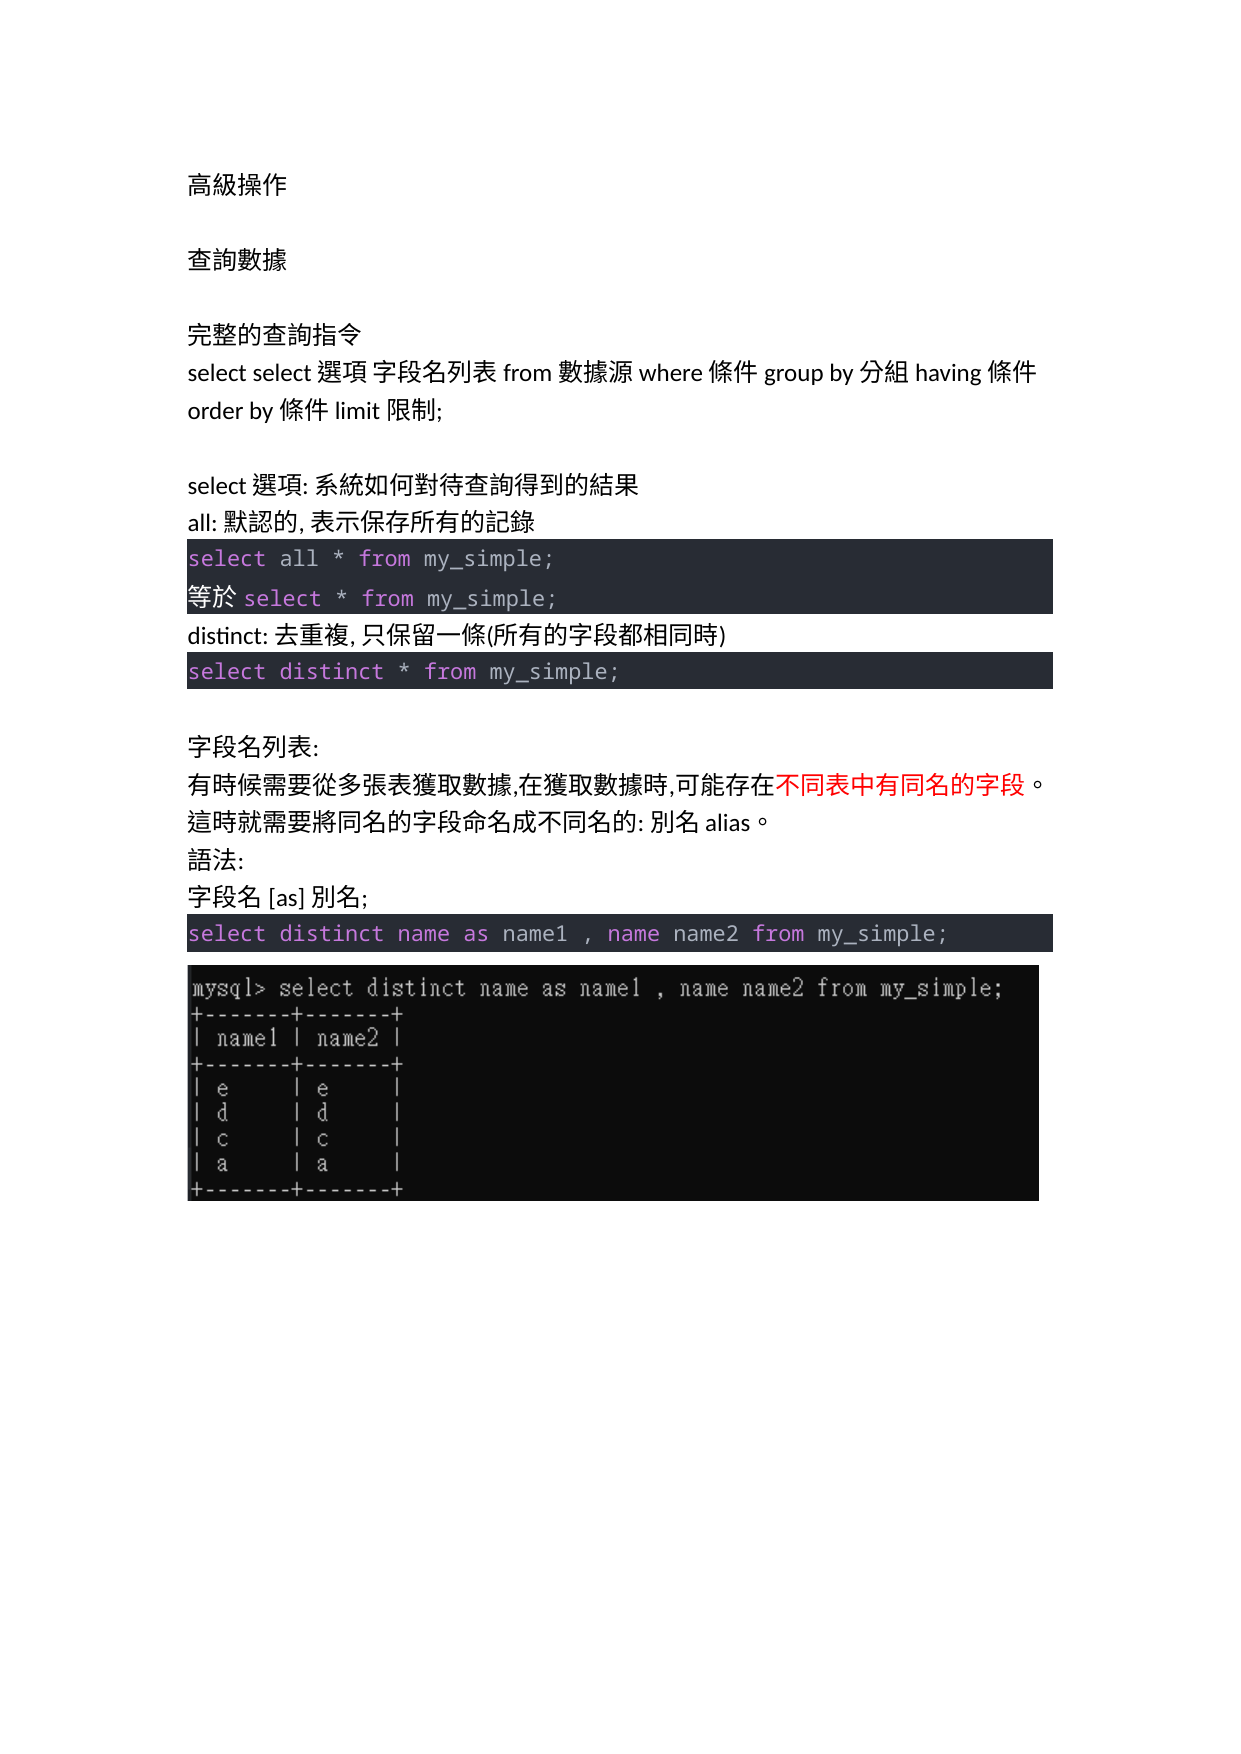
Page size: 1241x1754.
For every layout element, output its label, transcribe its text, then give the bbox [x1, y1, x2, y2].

text distinct: 去重複, 只保留一條(所有的字段都相同時) [187, 614, 1053, 652]
text all: 默認的, 表示保存所有的記錄 [187, 502, 1053, 539]
text select distinct * from my_simple; [187, 652, 1053, 689]
text 字段名列表: [187, 727, 1053, 764]
text 這時就需要將同名的字段命名成不同名的: 別名alias。 [187, 802, 1053, 839]
text 語法: [187, 839, 1053, 877]
picture [187, 965, 1039, 1201]
text 完整的查詢指令 [187, 314, 1053, 352]
text 等於 select * from my_simple; [187, 577, 1053, 614]
text 字段名 [as] 別名; [187, 877, 1053, 914]
text 高級操作 [187, 164, 1053, 202]
text 有時候需要從多張表獲取數據,在獲取數據時,可能存在不同表中有同名的字段。 [187, 764, 1053, 802]
text select all * from my_simple; [187, 539, 1053, 577]
text select distinct name as name1 , name name2 from my_simple; [187, 914, 1053, 952]
text 查詢數據 [187, 239, 1053, 277]
text select select選項 字段名列表 from 數據源 where 條件 group by 分組 having 條件 order by 條件 limit 限制; [187, 352, 1053, 427]
text select選項: 系統如何對待查詢得到的結果 [187, 464, 1053, 502]
